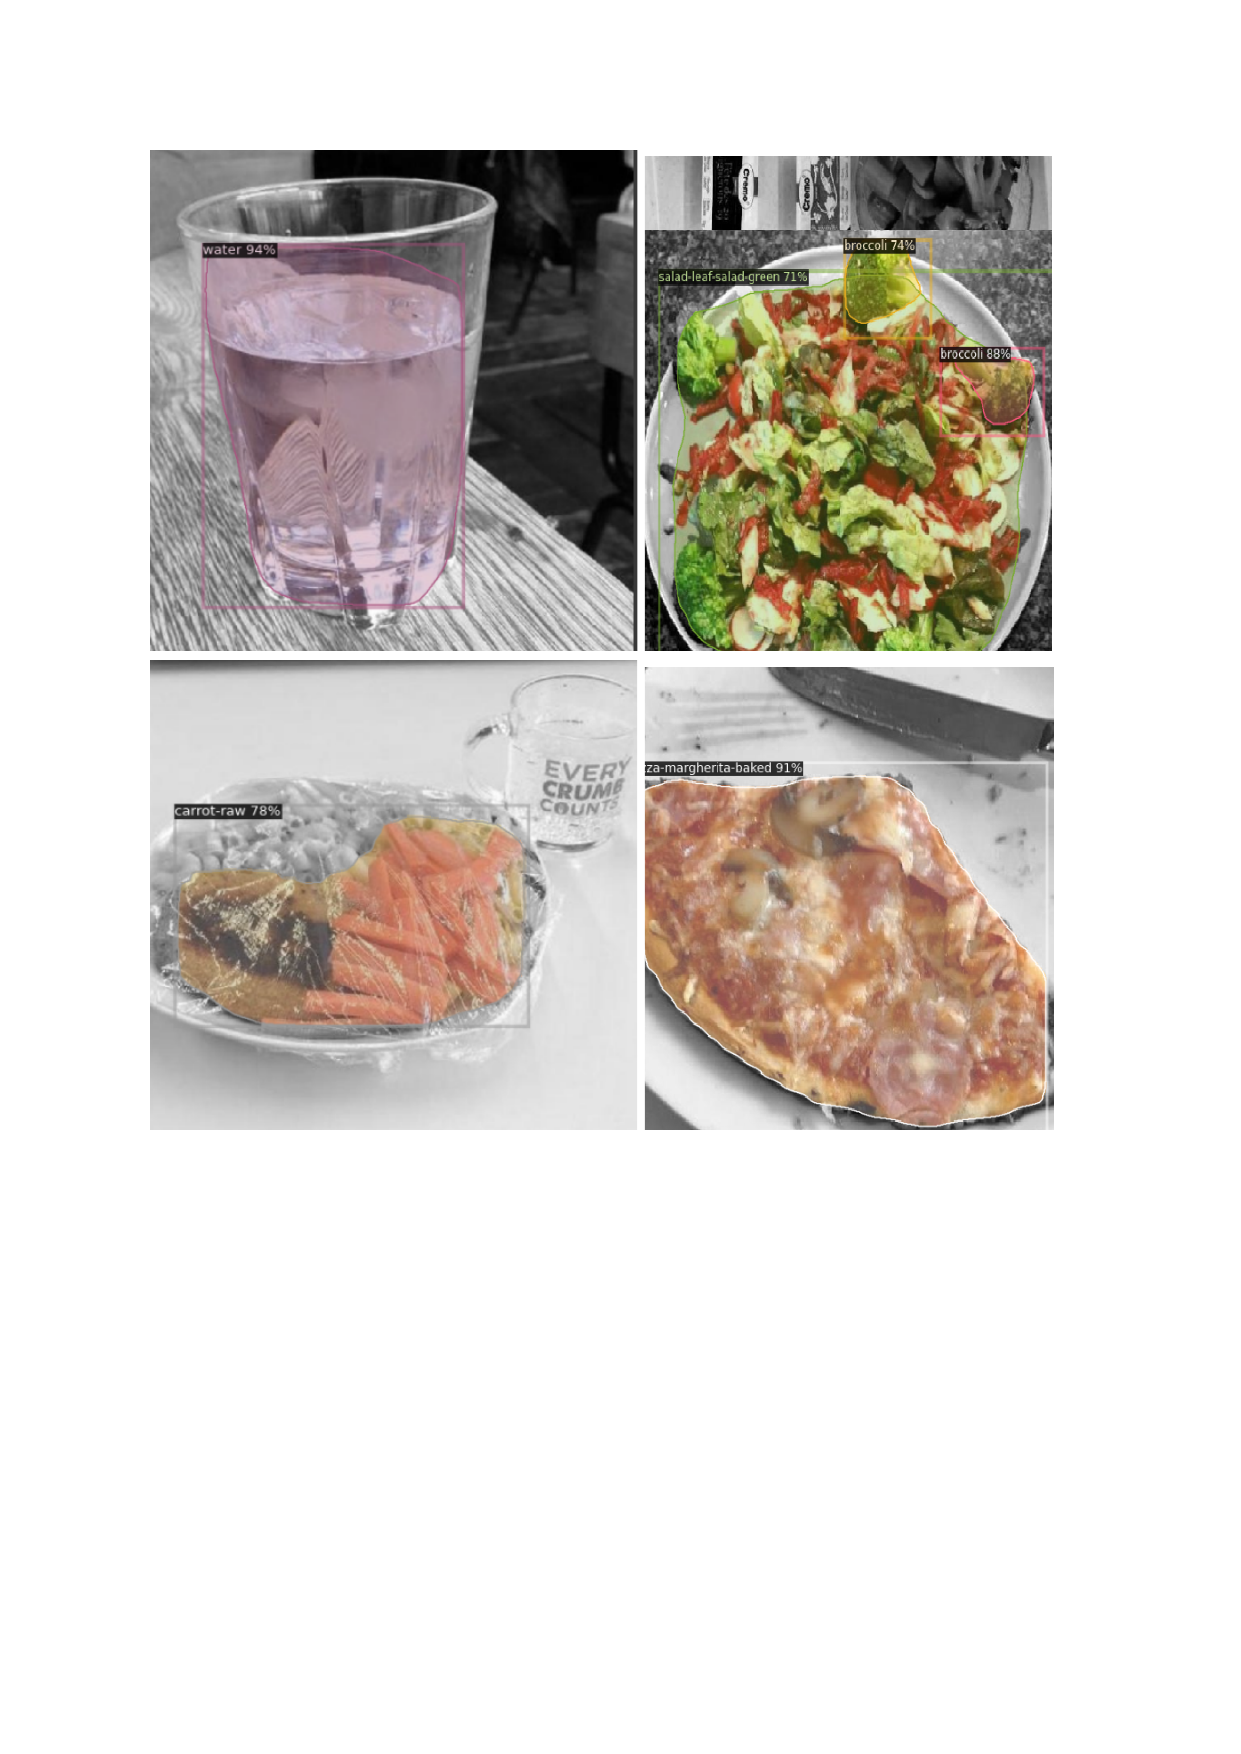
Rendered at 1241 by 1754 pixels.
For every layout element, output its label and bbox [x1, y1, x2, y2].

picture [150, 150, 638, 651]
picture [644, 667, 1054, 1130]
picture [150, 660, 638, 1130]
picture [644, 156, 1052, 651]
